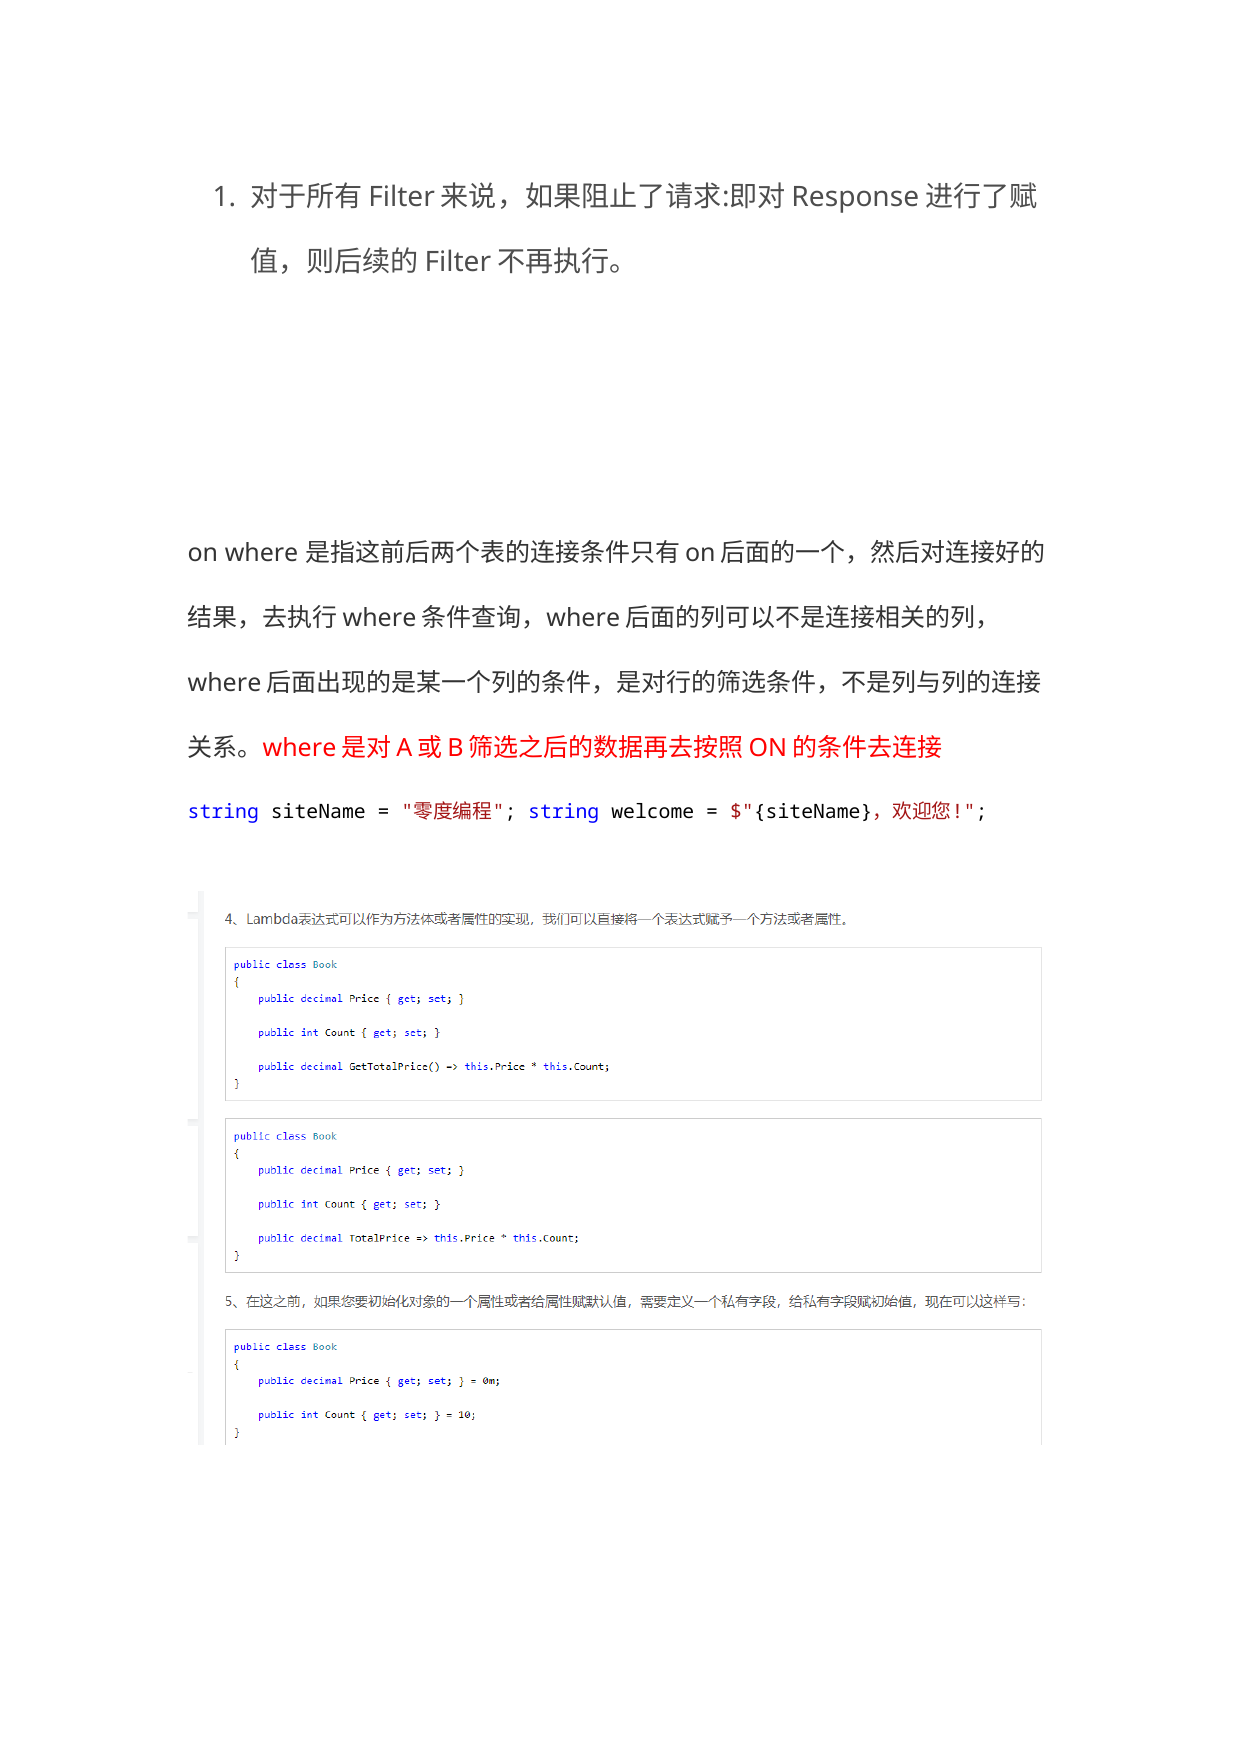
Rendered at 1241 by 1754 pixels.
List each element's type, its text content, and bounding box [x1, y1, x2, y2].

picture [187, 891, 1053, 1445]
text string siteName = "零度编程"; string welcome = $"{siteName}，欢迎您!"; [187, 794, 1053, 826]
list 对于所有Filter来说，如果阻止了请求:即对Response进行了赋值，则后续的Filter不再执行。 [212, 162, 1053, 292]
text on where 是指这前后两个表的连接条件只有on后面的一个，然后对连接好的结果，去执行where条件查询，where后面的列可以不是连接相关的列，where后面出现的是某一个列的条件，是对行的筛选条件，不是列与列的连接关系。where是对A或B筛选之后的数据再去按照ON的条件去连接 [187, 518, 1053, 778]
